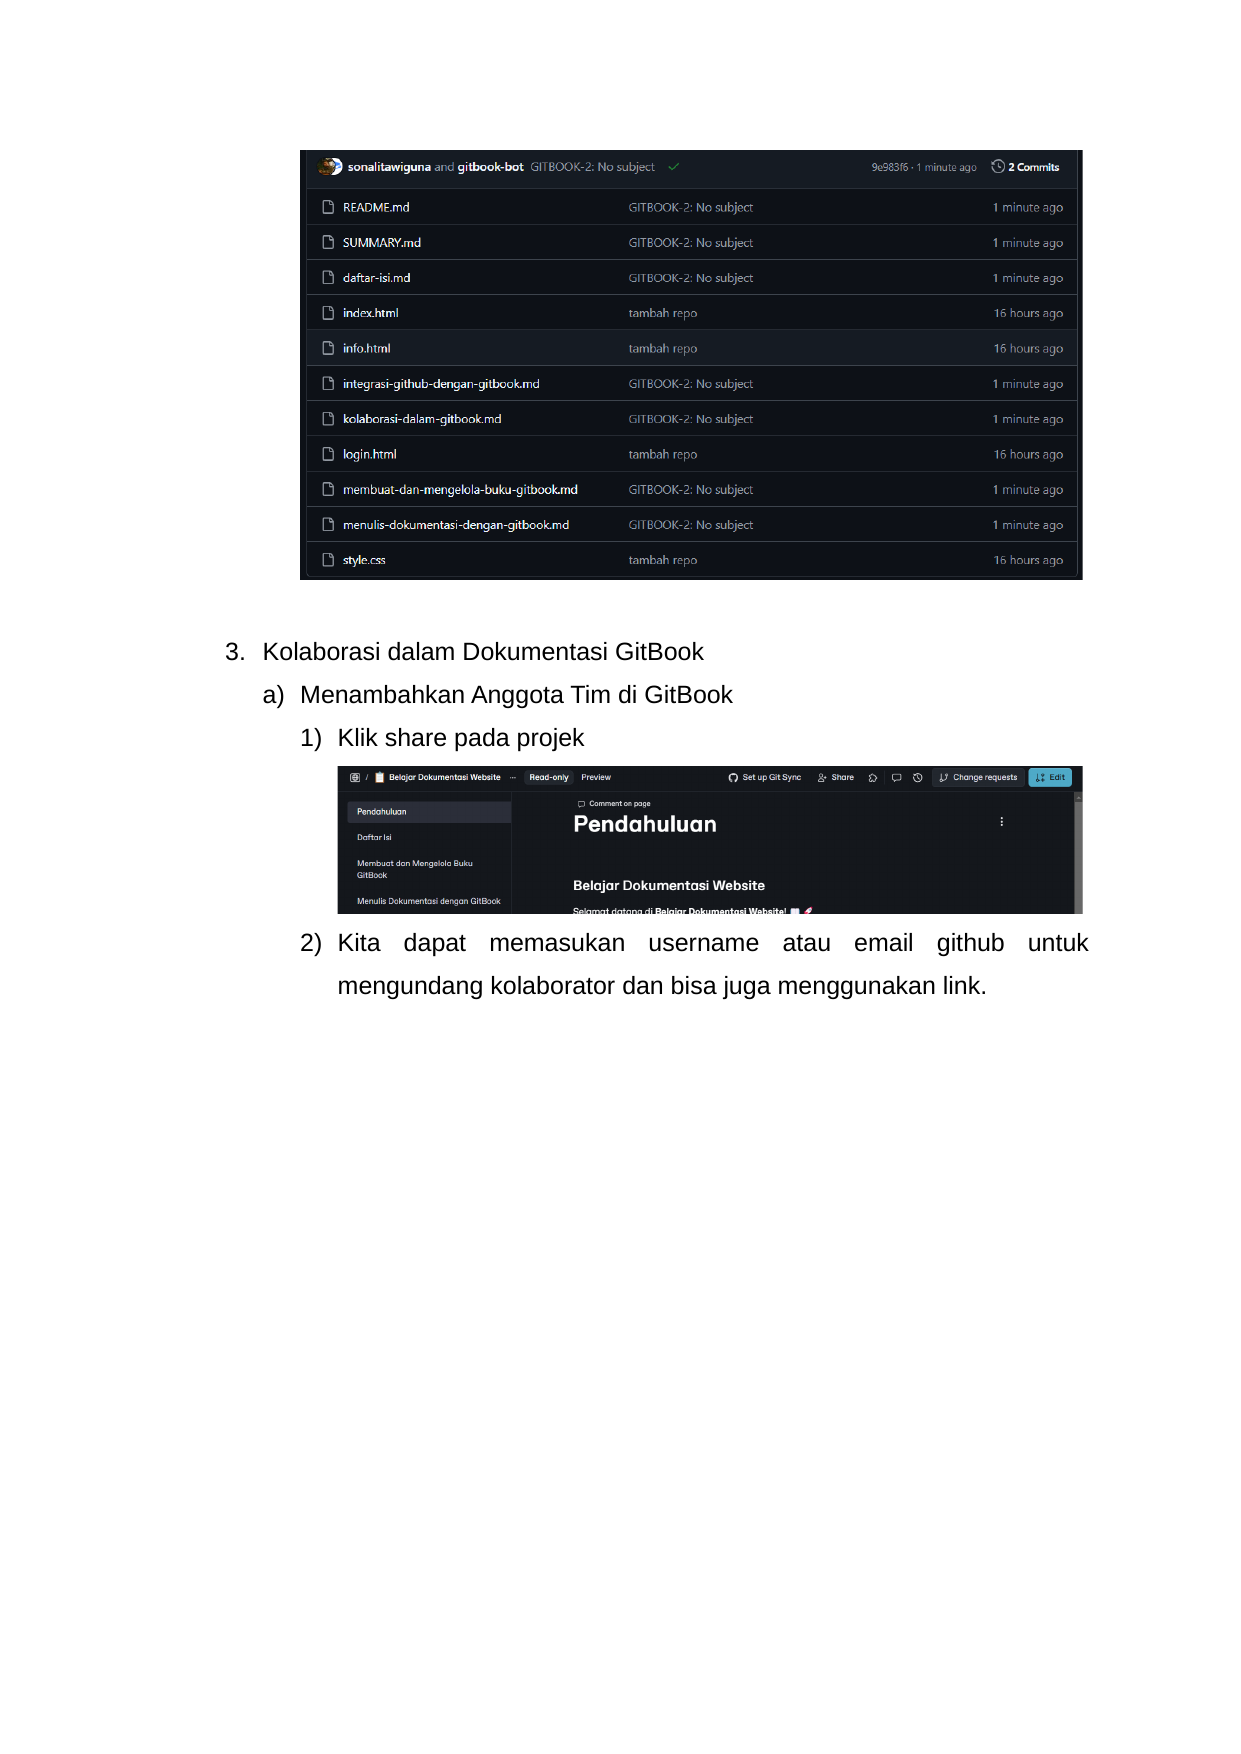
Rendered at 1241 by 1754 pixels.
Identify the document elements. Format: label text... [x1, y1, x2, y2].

picture [337, 766, 1083, 914]
picture [300, 150, 1083, 580]
list Kita dapat memasukan username atau email github untuk mengundang kolaborator dan bisa juga menggunakan link. [300, 927, 1090, 999]
list Kolaborasi dalam Dokumentasi GitBook [225, 637, 1090, 666]
list Menambahkan Anggota Tim di GitBook [262, 680, 1090, 709]
list Klik share pada projek [300, 723, 1090, 752]
